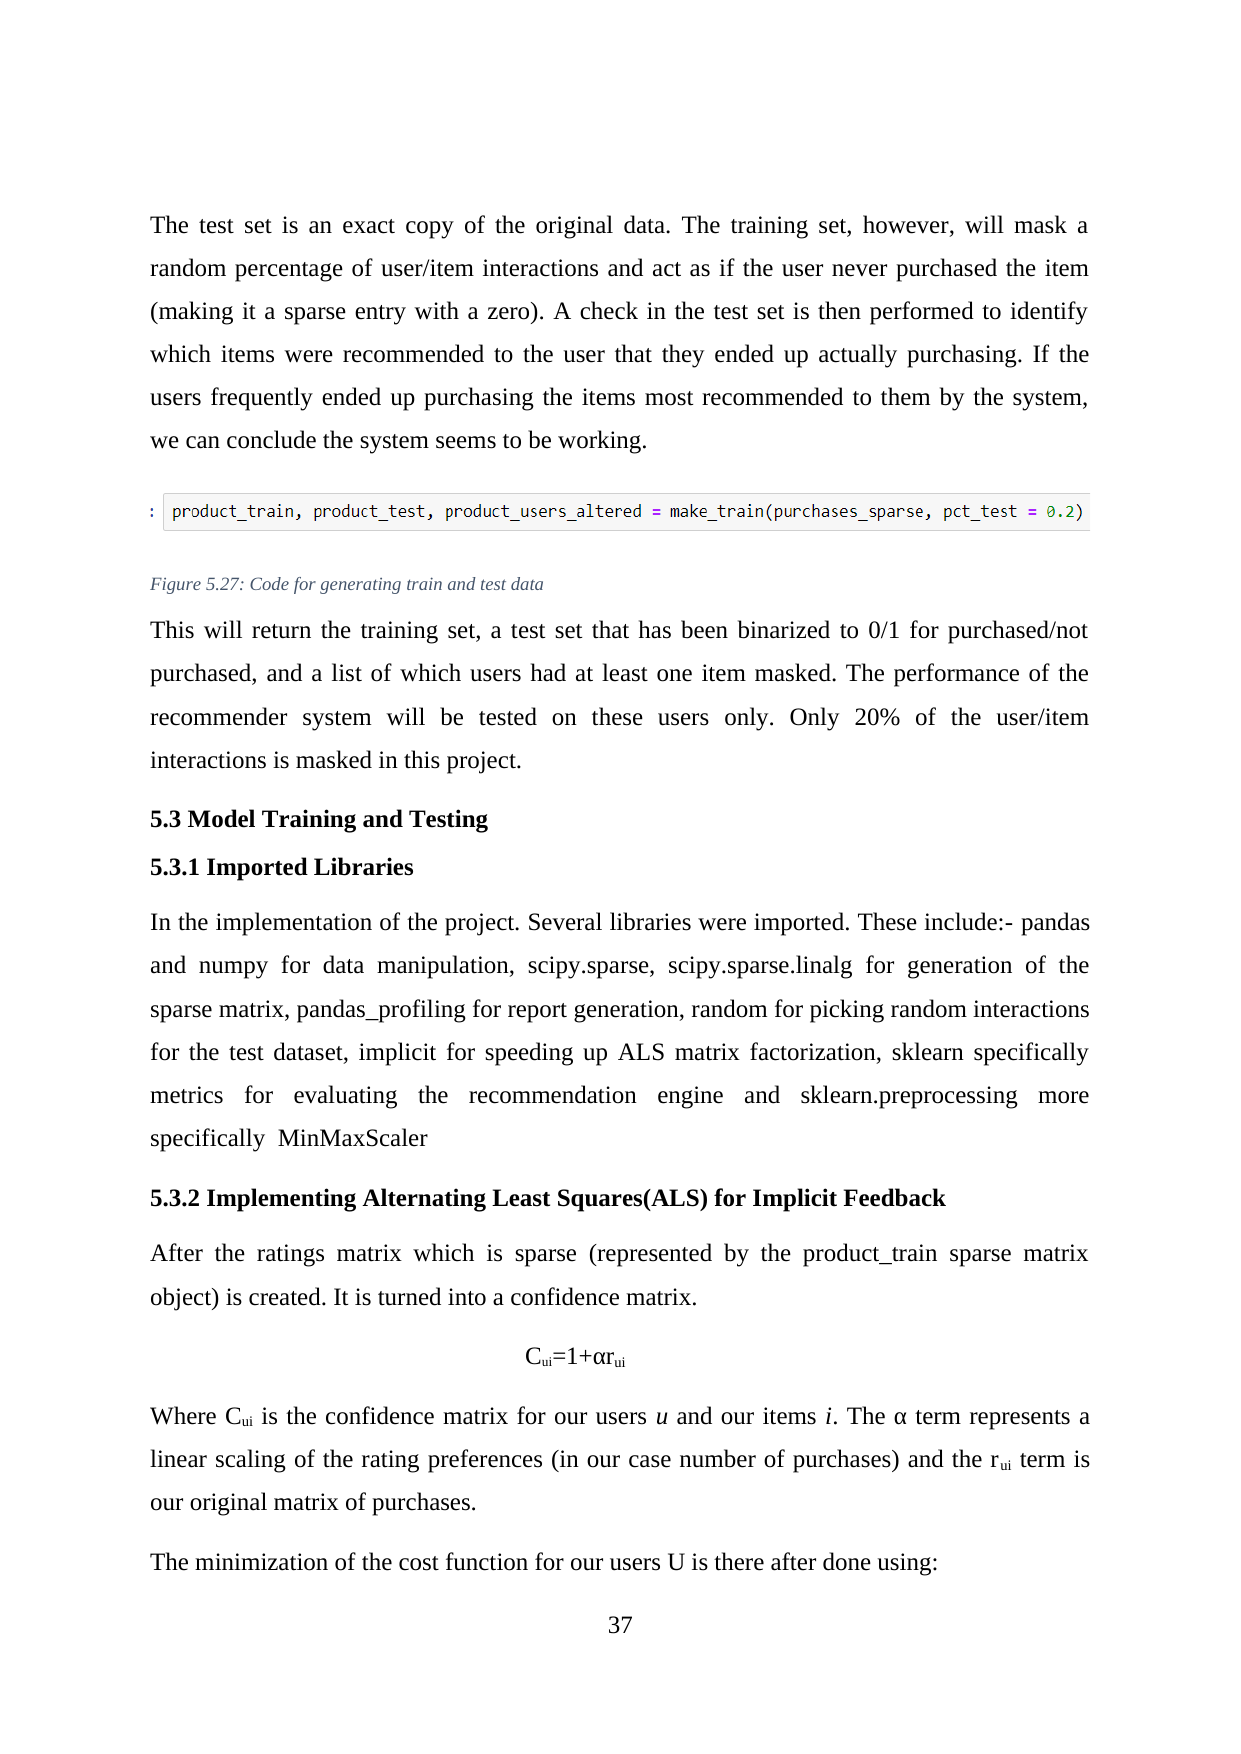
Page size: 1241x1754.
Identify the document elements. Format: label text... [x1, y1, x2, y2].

text Where Cui is the confidence matrix for our users u and our items i. The α term represents a linear scaling of the rating preferences (in our case number of purchases) and the rui term is our original matrix of purchases. [150, 1401, 1090, 1516]
text After the ratings matrix which is sparse (represented by the product_train sparse matrix object) is created. It is turned into a confidence matrix. [150, 1238, 1090, 1310]
text This will return the training set, a test set that has been binarized to 0/1 for purchased/not purchased, and a list of which users had at least one item masked. The performance of the recommender system will be tested on these users only. Only 20% of the user/item interactions is masked in this project. [150, 615, 1090, 773]
subtitle 5.3 Model Training and Testing [150, 804, 1090, 833]
text The test set is an exact copy of the original data. The training set, however, will mask a random percentage of user/item interactions and act as if the user never purchased the item (making it a sparse entry with a zero). A check in the test set is then performed to identify which items were recommended to the user that they ended up actually purchasing. If the users frequently ended up purchasing the items most recommended to them by the system, we can conclude the system seems to be working. [150, 210, 1090, 454]
subtitle 5.3.1 Imported Libraries [150, 852, 1090, 881]
text Cui=1+αrui [525, 1341, 1090, 1370]
text The minimization of the cost function for our users U is there after done using: [150, 1547, 1090, 1576]
picture [150, 485, 1091, 542]
text In the implementation of the project. Several libraries were imported. These include:- pandas and numpy for data manipulation, scipy.sparse, scipy.sparse.linalg for generation of the sparse matrix, pandas_profiling for report generation, random for picking random interactions for the test dataset, implicit for speeding up ALS matrix factorization, sklearn specifically metrics for evaluating the recommendation engine and sklearn.preprocessing more specifically MinMaxScaler [150, 907, 1090, 1152]
subtitle 5.3.2 Implementing Alternating Least Squares(ALS) for Implicit Feedback [150, 1183, 1090, 1212]
